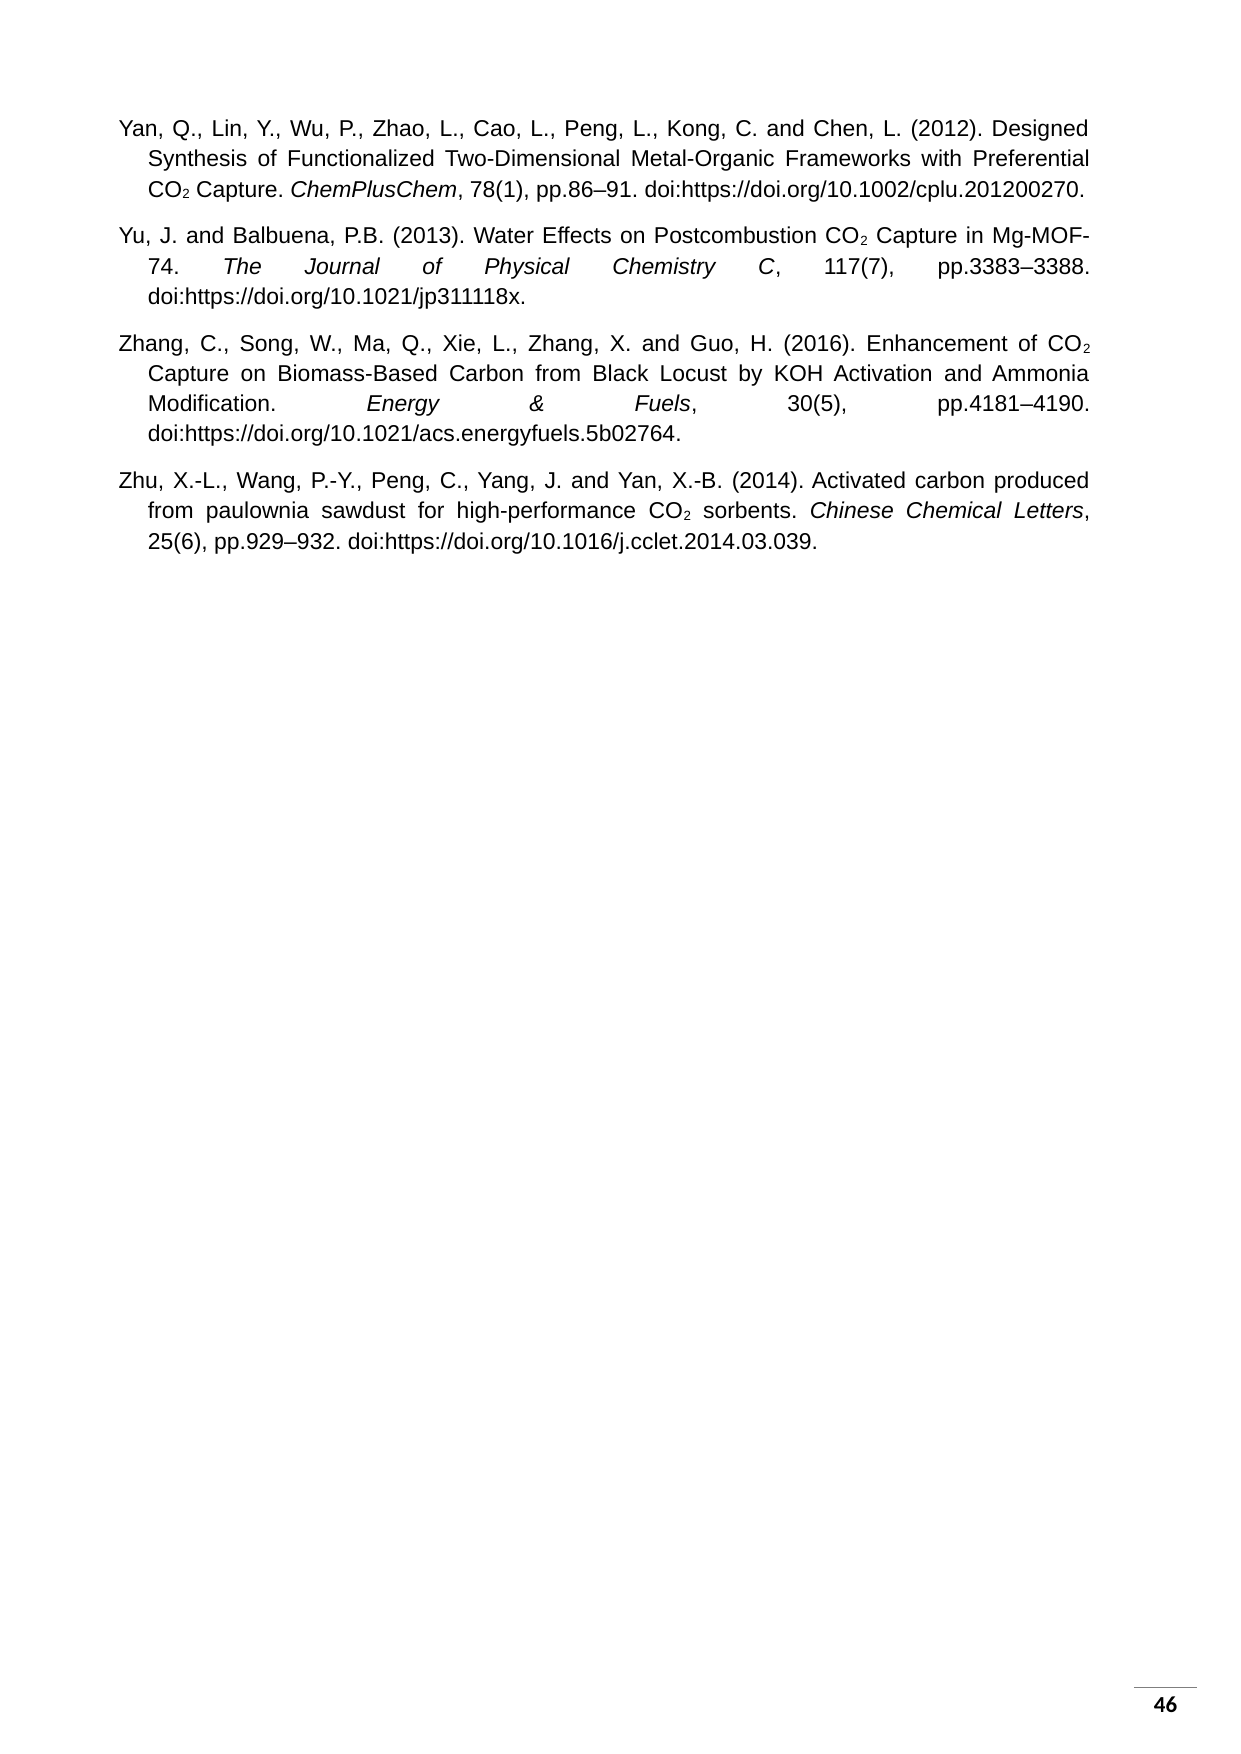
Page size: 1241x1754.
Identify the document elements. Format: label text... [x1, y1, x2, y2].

text Zhu, X.-L., Wang, P.-Y., Peng, C., Yang, J. and Yan, X.-B. (2014). Activated carbon produced from paulownia sawdust for high-performance CO2 sorbents. Chinese Chemical Letters, 25(6), pp.929–932. doi:https://doi.org/10.1016/j.cclet.2014.03.039. [118, 467, 1090, 554]
text Yu, J. and Balbuena, P.B. (2013). Water Effects on Postcombustion CO2 Capture in Mg-MOF-74. The Journal of Physical Chemistry C, 117(7), pp.3383–3388. doi:https://doi.org/10.1021/jp311118x. [118, 222, 1090, 309]
text Zhang, C., Song, W., Ma, Q., Xie, L., Zhang, X. and Guo, H. (2016). Enhancement of CO2 Capture on Biomass-Based Carbon from Black Locust by KOH Activation and Ammonia Modification. Energy & Fuels, 30(5), pp.4181–4190. doi:https://doi.org/10.1021/acs.energyfuels.5b02764. [118, 330, 1090, 447]
text Yan, Q., Lin, Y., Wu, P., Zhao, L., Cao, L., Peng, L., Kong, C. and Chen, L. (2012). Designed Synthesis of Functionalized Two-Dimensional Metal-Organic Frameworks with Preferential CO2 Capture. ChemPlusChem, 78(1), pp.86–91. doi:https://doi.org/10.1002/cplu.201200270. [118, 115, 1090, 202]
